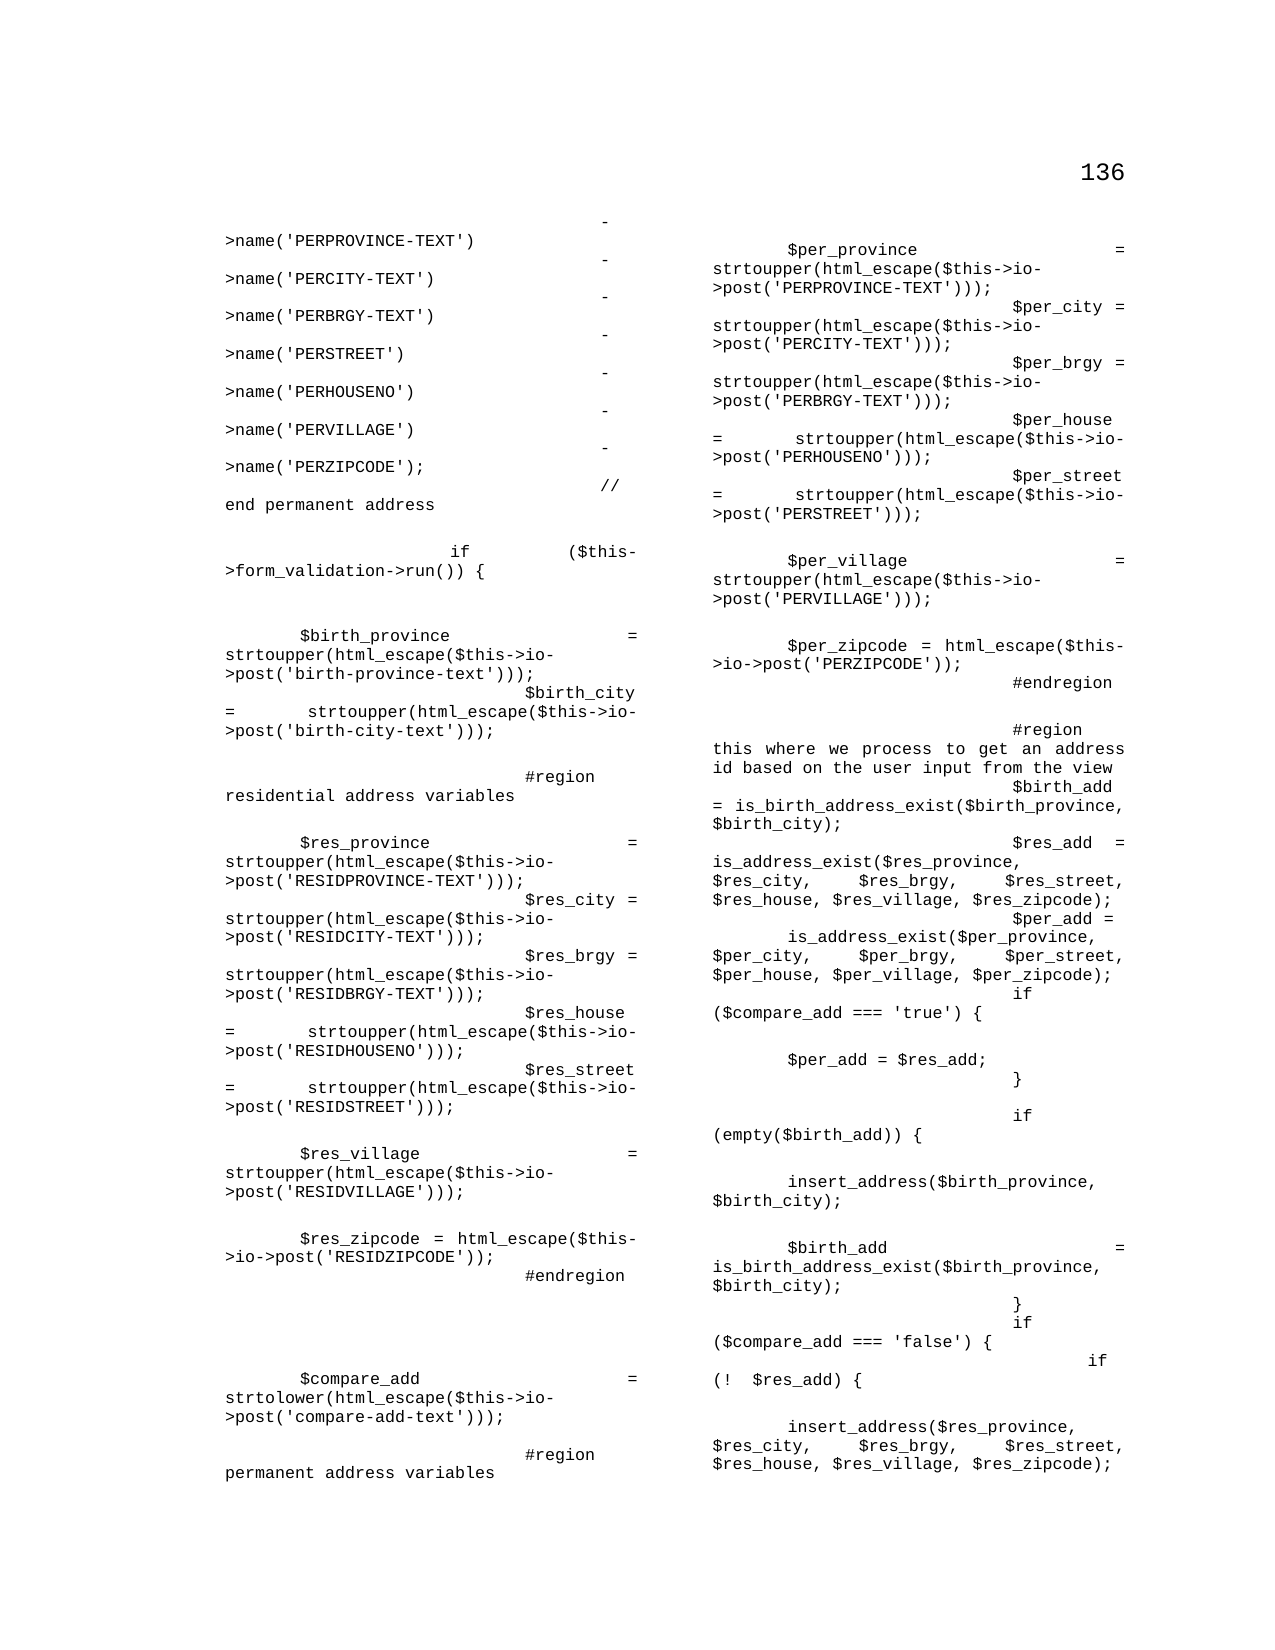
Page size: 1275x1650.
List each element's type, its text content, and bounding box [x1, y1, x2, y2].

text $per_brgy = strtoupper(html_escape($this->io->post('PERBRGY-TEXT'))); [712, 355, 1125, 411]
text ->name('PERBRGY-TEXT') [225, 289, 637, 327]
text $res_city = strtoupper(html_escape($this->io->post('RESIDCITY-TEXT'))); [225, 891, 637, 948]
text } [712, 1070, 1125, 1089]
text #endregion [712, 675, 1125, 694]
text // end permanent address [225, 478, 637, 515]
text $per_city = strtoupper(html_escape($this->io->post('PERCITY-TEXT'))); [712, 298, 1125, 355]
text $birth_province = strtoupper(html_escape($this->io->post('birth-province-text'))); [225, 600, 637, 684]
text $res_province = strtoupper(html_escape($this->io->post('RESIDPROVINCE-TEXT'))); [225, 807, 637, 891]
text $res_add = is_address_exist($res_province, $res_city, $res_brgy, $res_street, $res_house, $res_village, $res_zipcode); [712, 835, 1125, 910]
text $res_street = strtoupper(html_escape($this->io->post('RESIDSTREET'))); [225, 1061, 637, 1118]
text #region residential address variables [225, 769, 637, 807]
text $per_house = strtoupper(html_escape($this->io->post('PERHOUSENO'))); [712, 411, 1125, 468]
text if (empty($birth_add)) { [712, 1108, 1125, 1146]
text #region this where we process to get an address id based on the user input from the view [712, 722, 1125, 778]
text $birth_city = strtoupper(html_escape($this->io->post('birth-city-text'))); [225, 684, 637, 741]
text if ($compare_add === 'true') { [712, 986, 1125, 1023]
text if (! $res_add) { [712, 1352, 1125, 1390]
text } [712, 1296, 1125, 1315]
text $per_add = $res_add; [712, 1023, 1125, 1070]
text $per_village = strtoupper(html_escape($this->io->post('PERVILLAGE'))); [712, 524, 1125, 609]
text $per_add = is_address_exist($per_province, $per_city, $per_brgy, $per_street, $per_house, $per_village, $per_zipcode); [712, 910, 1125, 986]
text $per_zipcode = html_escape($this->io->post('PERZIPCODE')); [712, 609, 1125, 675]
text insert_address($res_province, $res_city, $res_brgy, $res_street, $res_house, $res_village, $res_zipcode); [712, 1390, 1125, 1475]
text $per_street = strtoupper(html_escape($this->io->post('PERSTREET'))); [712, 468, 1125, 524]
text $res_zipcode = html_escape($this->io->post('RESIDZIPCODE')); [225, 1202, 637, 1268]
text insert_address($birth_province, $birth_city); [712, 1146, 1125, 1211]
text $birth_add = is_birth_address_exist($birth_province, $birth_city); [712, 1211, 1125, 1296]
text ->name('PERSTREET') [225, 327, 637, 364]
text ->name('PERVILLAGE') [225, 402, 637, 440]
text ->name('PERZIPCODE'); [225, 440, 637, 478]
text if ($this->form_validation->run()) { [225, 543, 637, 581]
text $per_province = strtoupper(html_escape($this->io->post('PERPROVINCE-TEXT'))); [712, 214, 1125, 298]
text $res_house = strtoupper(html_escape($this->io->post('RESIDHOUSENO'))); [225, 1004, 637, 1061]
text $birth_add = is_birth_address_exist($birth_province, $birth_city); [712, 778, 1125, 835]
text if ($compare_add === 'false') { [712, 1315, 1125, 1352]
text #endregion [225, 1268, 637, 1287]
text ->name('PERCITY-TEXT') [225, 251, 637, 289]
text ->name('PERPROVINCE-TEXT') [225, 214, 637, 251]
text $compare_add = strtolower(html_escape($this->io->post('compare-add-text'))); [225, 1343, 637, 1427]
text #region permanent address variables [225, 1446, 637, 1484]
text ->name('PERHOUSENO') [225, 364, 637, 402]
text $res_brgy = strtoupper(html_escape($this->io->post('RESIDBRGY-TEXT'))); [225, 948, 637, 1004]
text $res_village = strtoupper(html_escape($this->io->post('RESIDVILLAGE'))); [225, 1118, 637, 1202]
